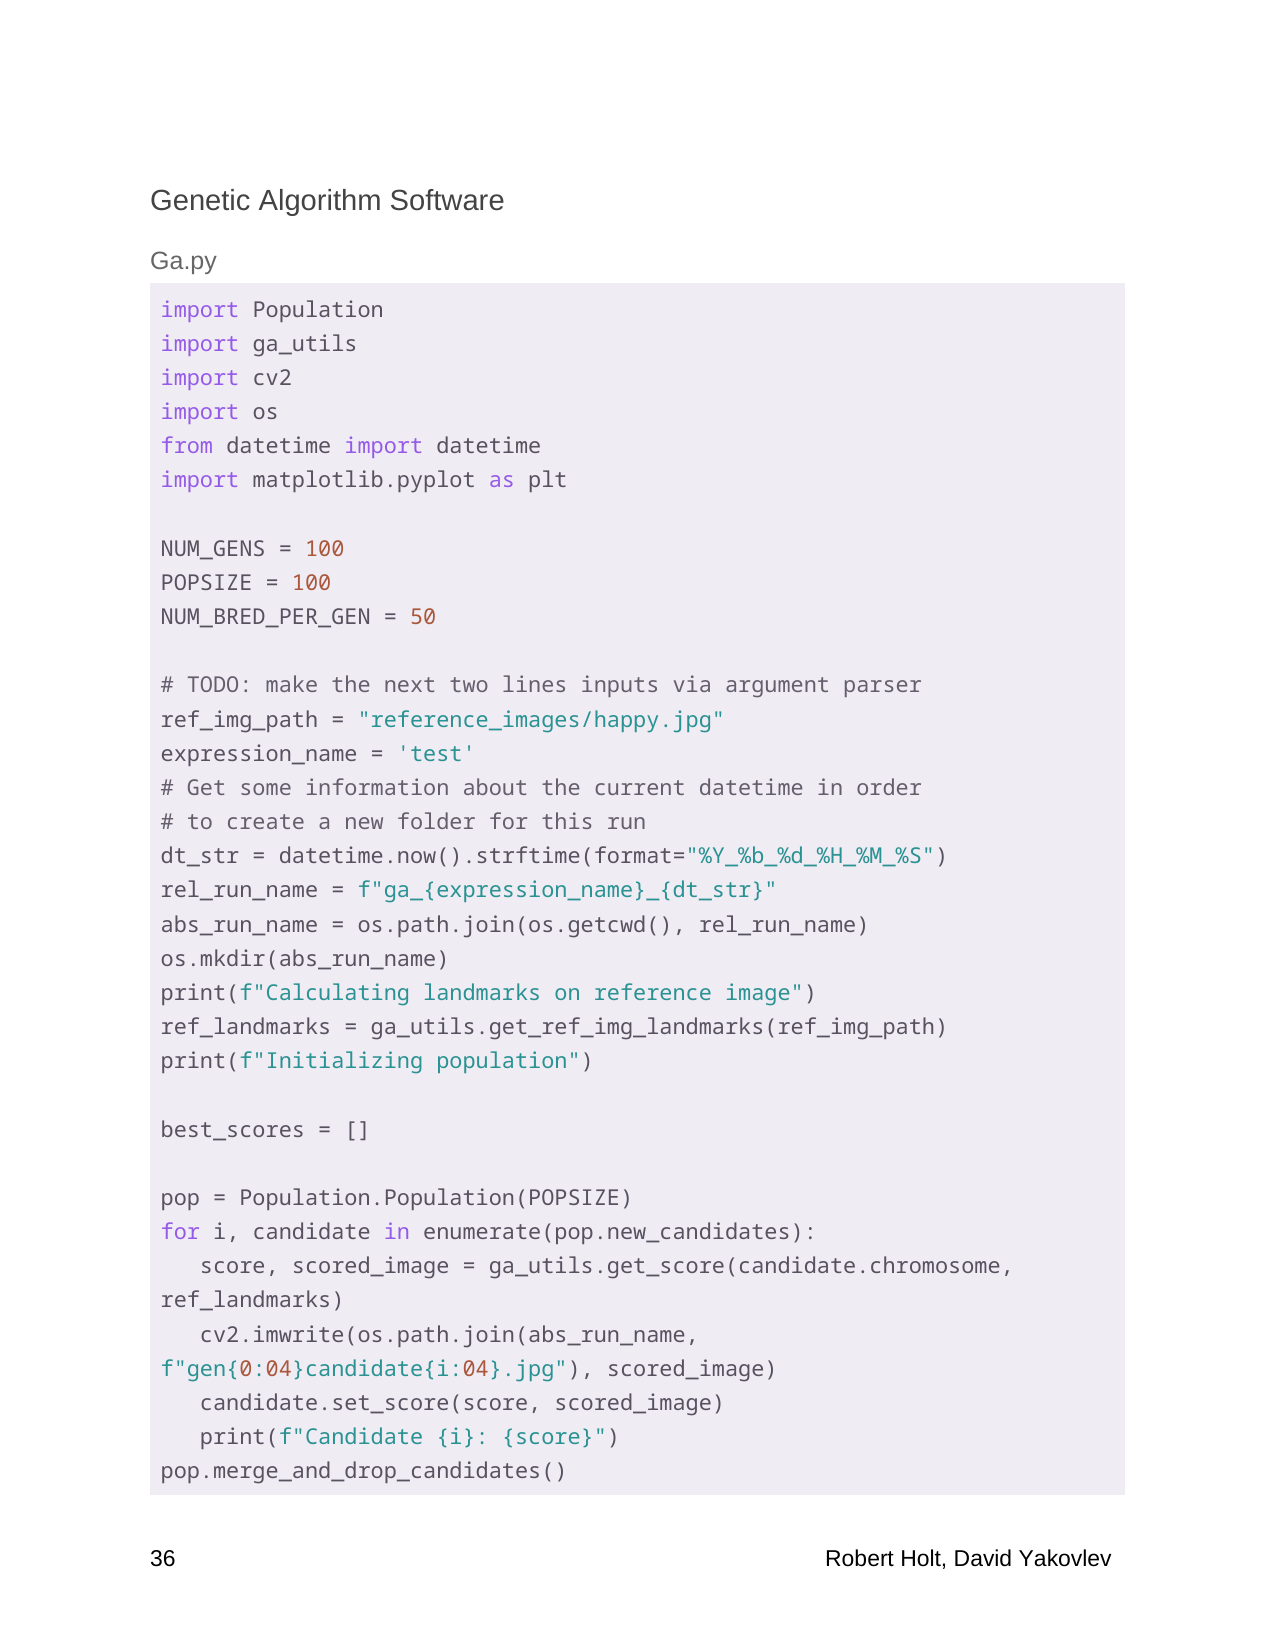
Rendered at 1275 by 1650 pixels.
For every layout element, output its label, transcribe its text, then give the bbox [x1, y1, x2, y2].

subtitle Genetic Algorithm Software [150, 183, 1125, 217]
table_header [150, 283, 1125, 1495]
subtitle Ga.py [150, 246, 1125, 275]
